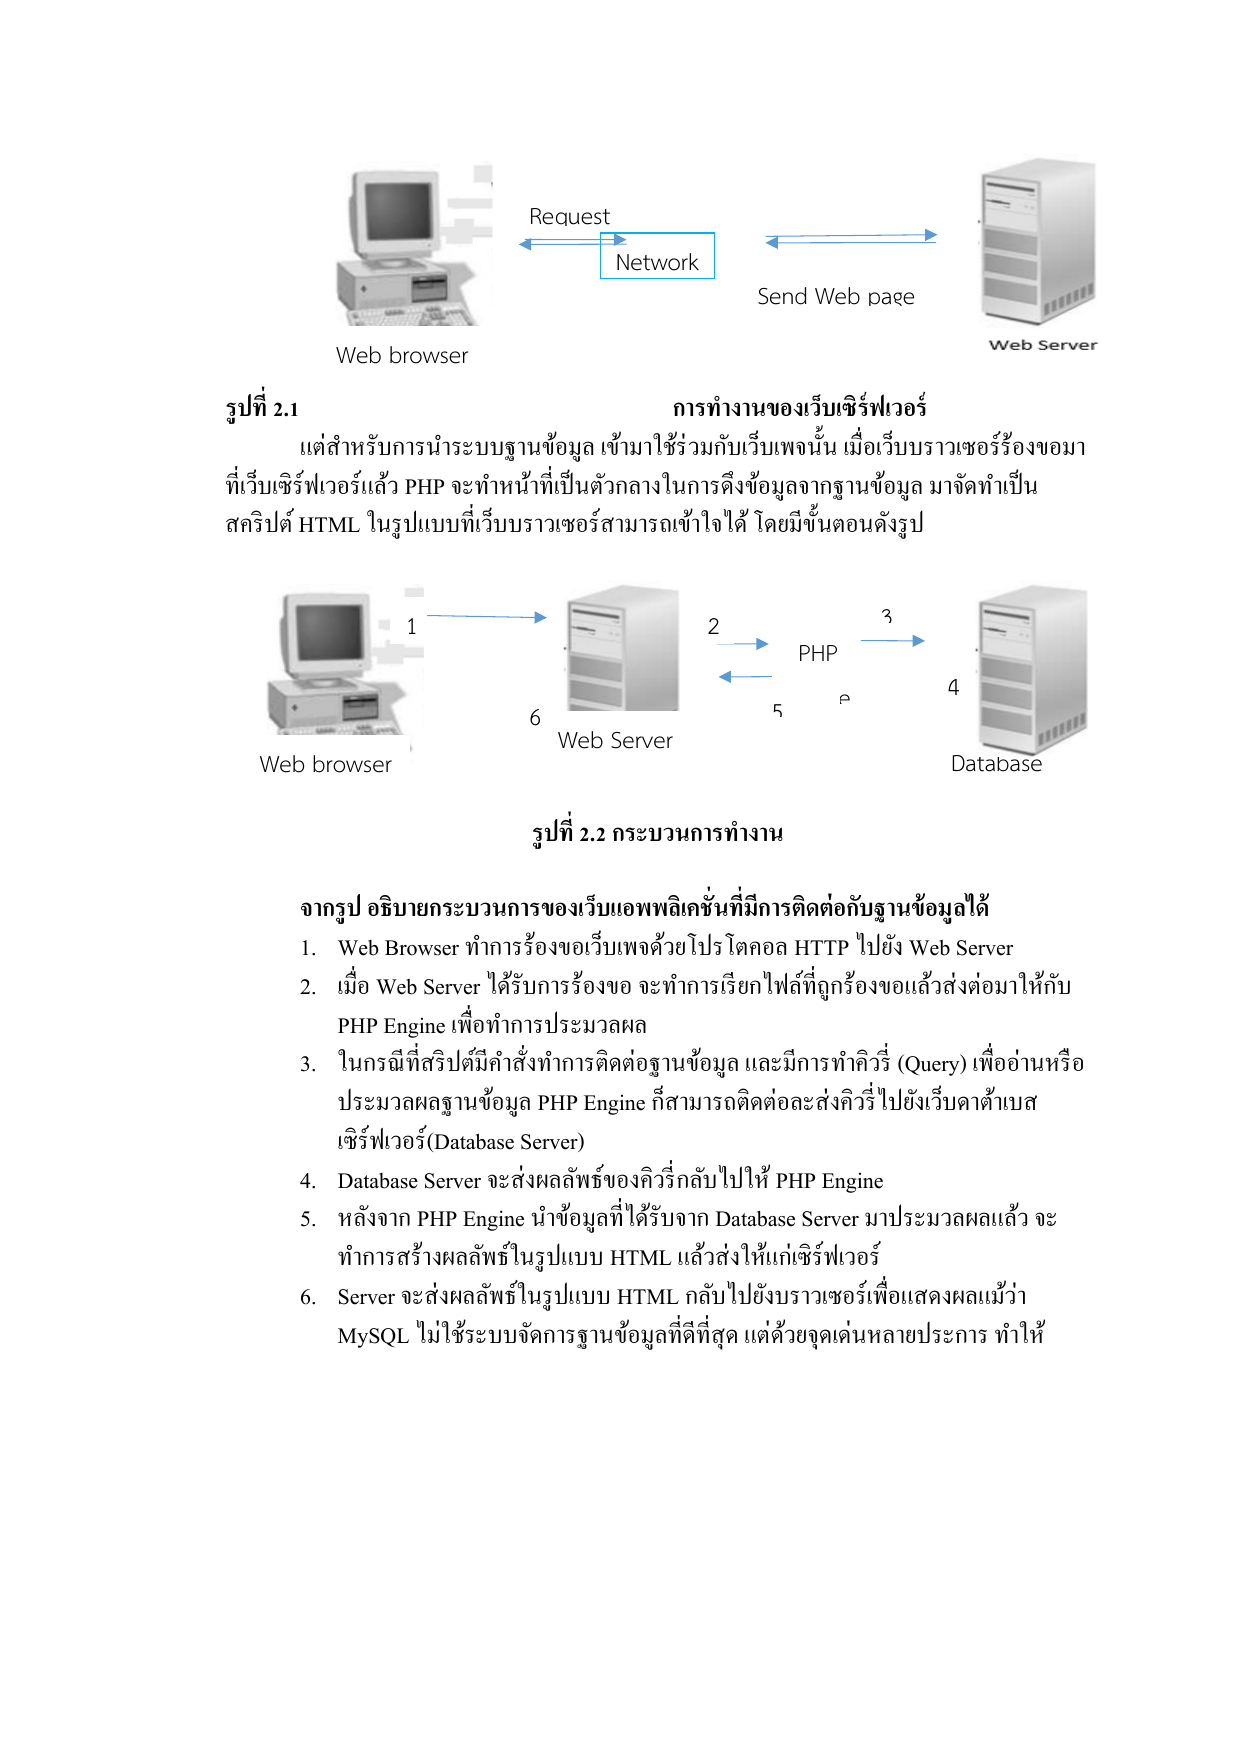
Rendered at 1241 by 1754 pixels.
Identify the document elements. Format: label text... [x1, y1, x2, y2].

list Web Browser ทำการร้องขอเว็บเพจด้วยโปรโตคอล HTTP ไปยัง Web Server [300, 925, 1090, 964]
picture [964, 580, 1098, 755]
picture [552, 580, 692, 711]
list Database Server จะส่งผลลัพธ์ของคิวรี่กลับไปให้ PHP Engine [300, 1157, 1090, 1196]
text จากรูป อธิบายกระบวนการของเว็บแอพพลิเคชั่นที่มีการติดต่อกับฐานข้อมูลได้ [225, 887, 1090, 925]
text รูปที่ 2.1 การทำงานของเว็บเซิร์ฟเวอร์ [225, 387, 1090, 424]
picture [333, 152, 493, 346]
picture [958, 152, 1112, 358]
list หลังจาก PHP Engine นำข้อมูลที่ได้รับจาก Database Server มาประมวลผลแล้ว จะทำการสร้างผลลัพธ์ในรูปแบบ HTML แล้วส่งให้แก่เซิร์ฟเวอร์ [300, 1196, 1090, 1274]
picture [264, 575, 424, 762]
text แต่สำหรับการนำระบบฐานข้อมูล เข้ามาใช้ร่วมกับเว็บเพจนั้น เมื่อเว็บบราวเซอร์ร้องขอมาที่เว็บเซิร์ฟเวอร์แล้ว PHP จะทำหน้าที่เป็นตัวกลางในการดึงข้อมูลจากฐานข้อมูล มาจัดทำเป็นสคริปต์ HTML ในรูปแบบที่เว็บบราวเซอร์สามารถเข้าใจได้ โดยมีขั้นตอนดังรูป [225, 424, 1090, 541]
list Server จะส่งผลลัพธ์ในรูปแบบ HTML กลับไปยังบราวเซอร์เพื่อแสดงผลแม้ว่า MySQL ไม่ใช้ระบบจัดการฐานข้อมูลที่ดีที่สุด แต่ด้วยจุดเด่นหลายประการ ทำให้ [300, 1274, 1090, 1351]
list ในกรณีที่สริปต์มีคำสั่งทำการติดต่อฐานข้อมูล และมีการทำคิวรี่ (Query) เพื่ออ่านหรือประมวลผลฐานข้อมูล PHP Engine ก็สามารถติดต่อละส่งคิวรี่ไปยังเว็บดาต้าเบสเซิร์ฟเวอร์(Database Server) [300, 1041, 1090, 1157]
list เมื่อ Web Server ได้รับการร้องขอ จะทำการเรียกไฟล์ที่ถูกร้องขอแล้วส่งต่อมาให้กับ PHP Engine เพื่อทำการประมวลผล [300, 964, 1090, 1041]
text รูปที่ 2.2 กระบวนการทำงาน [225, 812, 1090, 850]
